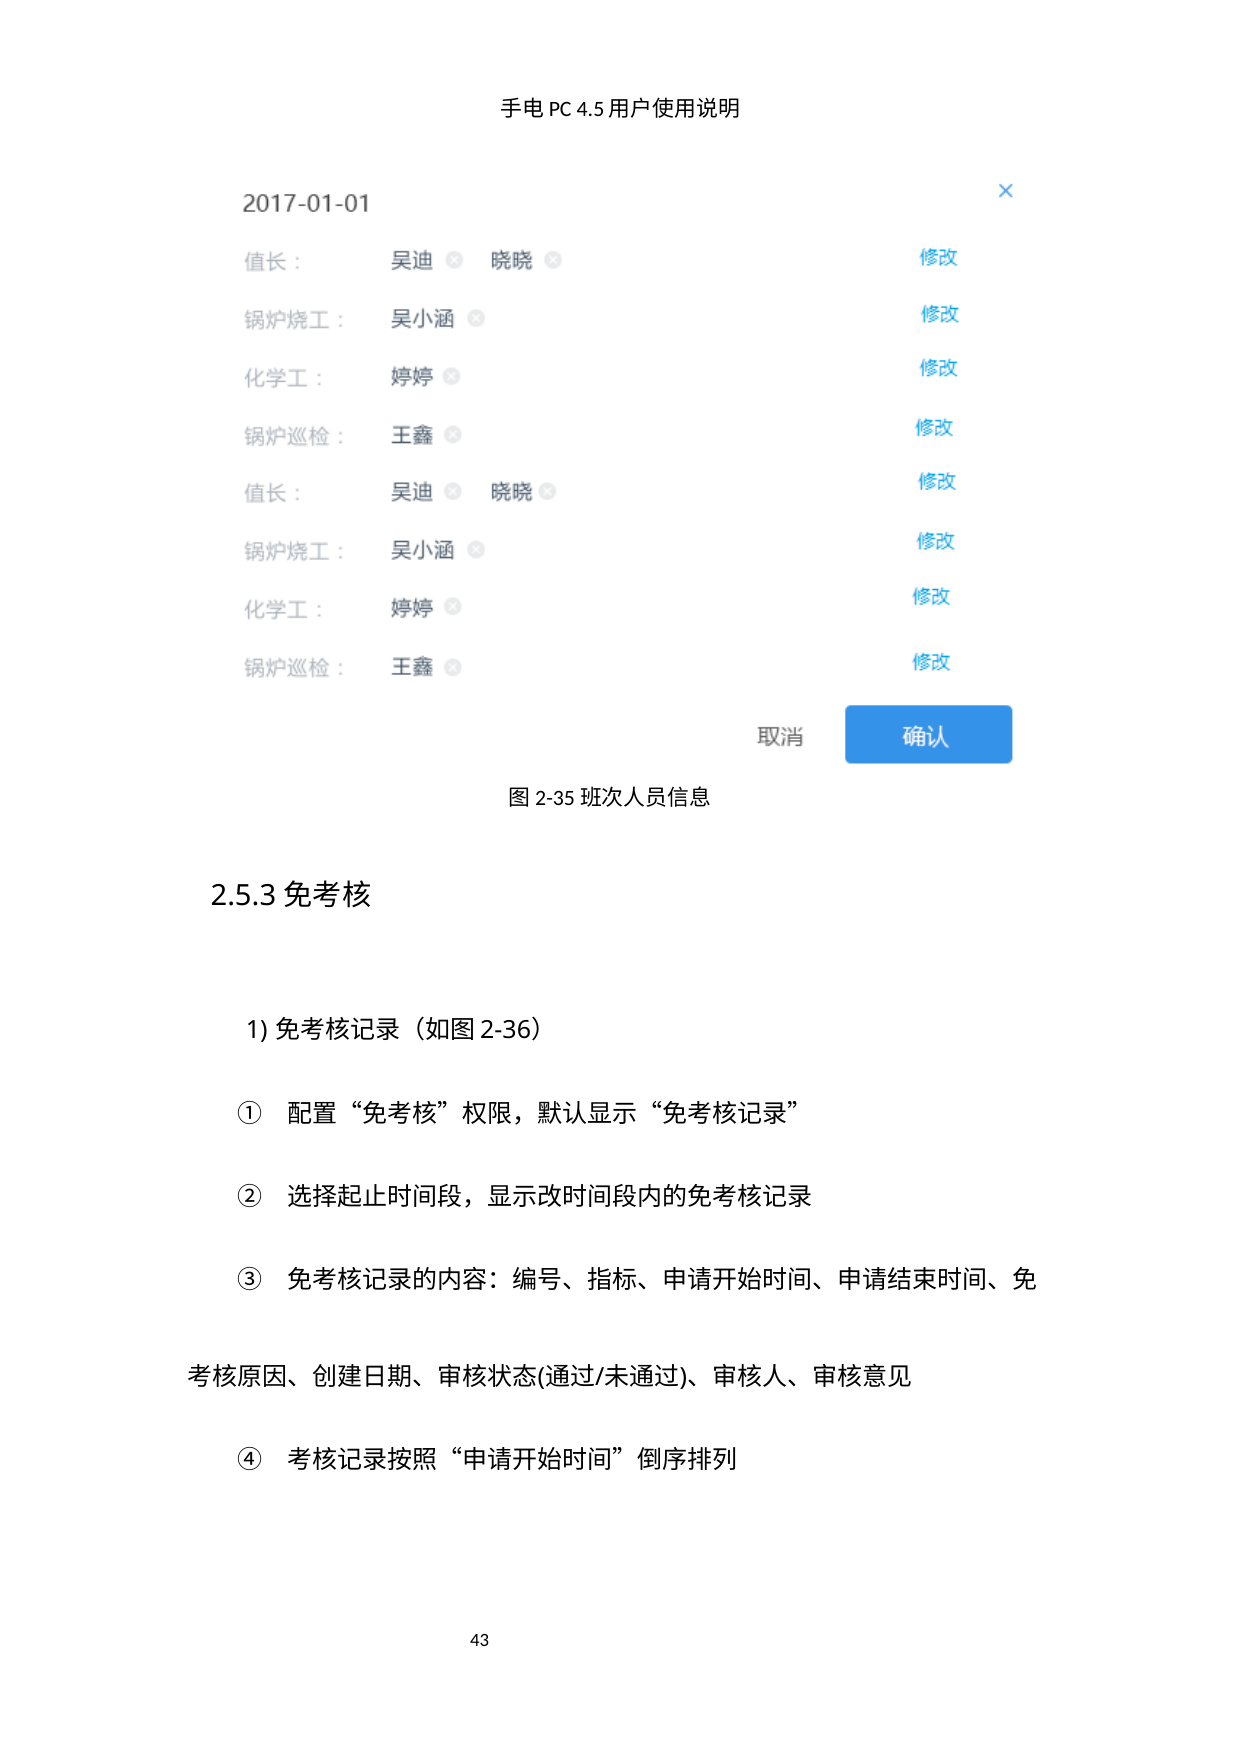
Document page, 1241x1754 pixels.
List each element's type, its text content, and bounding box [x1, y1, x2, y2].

list 免考核记录（如图2-36） [246, 996, 1053, 1061]
picture [190, 162, 1030, 771]
subtitle 2.5.3 免考核 [187, 861, 1053, 926]
list 免考核记录的内容：编号、指标、申请开始时间、申请结束时间、免考核原因、创建日期、审核状态(通过/未通过)、审核人、审核意见 [187, 1245, 1053, 1407]
list 选择起止时间段，显示改时间段内的免考核记录 [187, 1162, 1053, 1227]
text 图2-35 班次人员信息 [167, 779, 1053, 812]
list 考核记录按照“申请开始时间”倒序排列 [187, 1426, 1053, 1491]
list 配置“免考核”权限，默认显示“免考核记录” [187, 1079, 1053, 1144]
